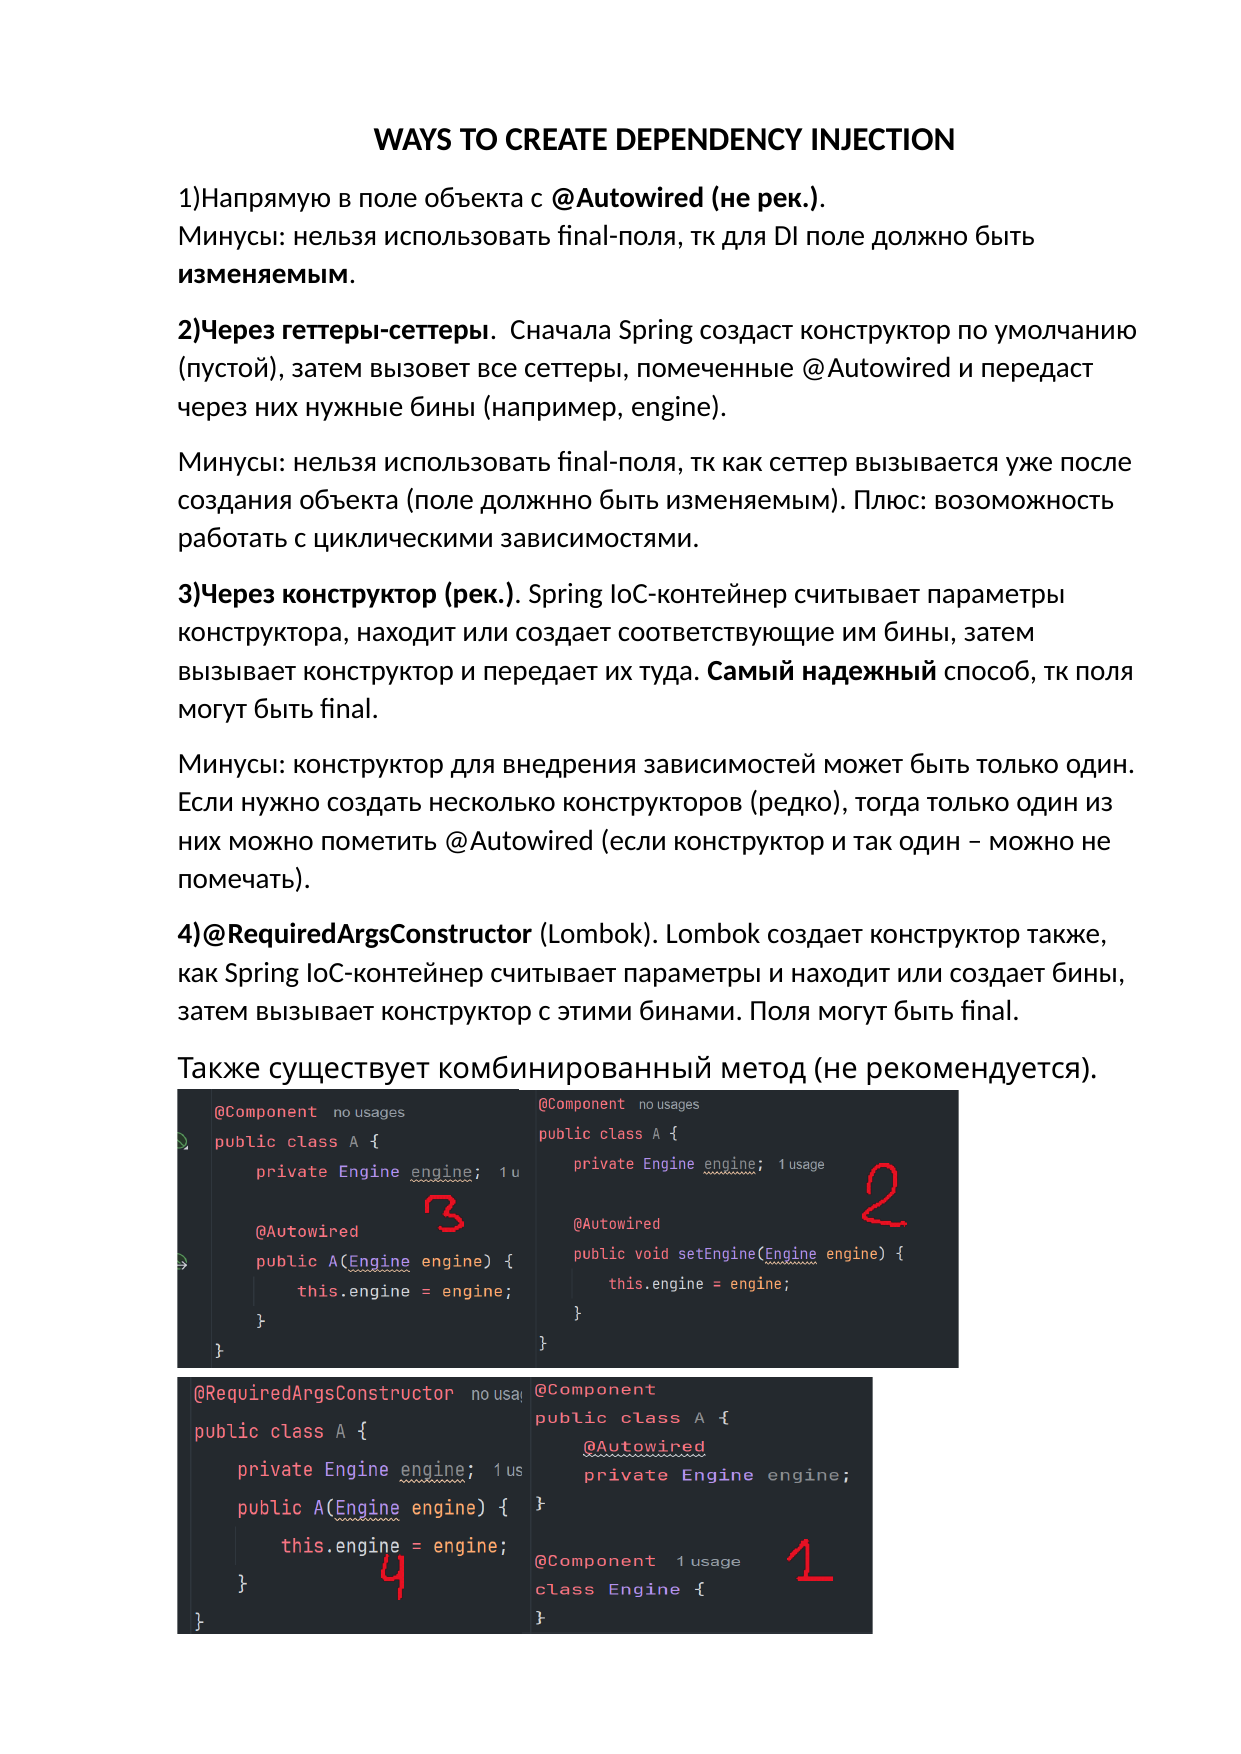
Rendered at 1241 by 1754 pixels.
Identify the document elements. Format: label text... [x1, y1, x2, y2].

text 2)Через геттеры-сеттеры. Сначала Spring создаст конструктор по умолчанию (пустой), затем вызовет все сеттеры, помеченные @Autowired и передаст через них нужные бины (например, engine). [177, 311, 1152, 423]
picture [177, 1377, 873, 1634]
picture [177, 1089, 959, 1368]
text 3)Через конструктор (рек.). Spring IoC-контейнер считывает параметры конструктора, находит или создает соответствующие им бины, затем вызывает конструктор и передает их туда. Самый надежный способ, тк поля могут быть final. [177, 575, 1152, 726]
text Минусы: нельзя использовать final-поля, тк как сеттер вызывается уже после создания объекта (поле должнно быть изменяемым). Плюс: возоможность работать с циклическими зависимостями. [177, 443, 1152, 555]
text WAYS TO CREATE DEPENDENCY INJECTION [177, 118, 1152, 159]
text 1)Напрямую в поле объекта с @Autowired (не рек.). Минусы: нельзя использовать final-поля, тк для DI поле должно быть изменяемым. [177, 179, 1152, 291]
text 4)@RequiredArgsConstructor (Lombok). Lombok создает конструктор также, как Spring IoC-контейнер считывает параметры и находит или создает бины, затем вызывает конструктор с этими бинами. Поля могут быть final. [177, 916, 1152, 1028]
text Минусы: конструктор для внедрения зависимостей может быть только один. Если нужно создать несколько конструкторов (редко), тогда только один из них можно пометить @Autowired (если конструктор и так один – можно не помечать). [177, 745, 1152, 896]
